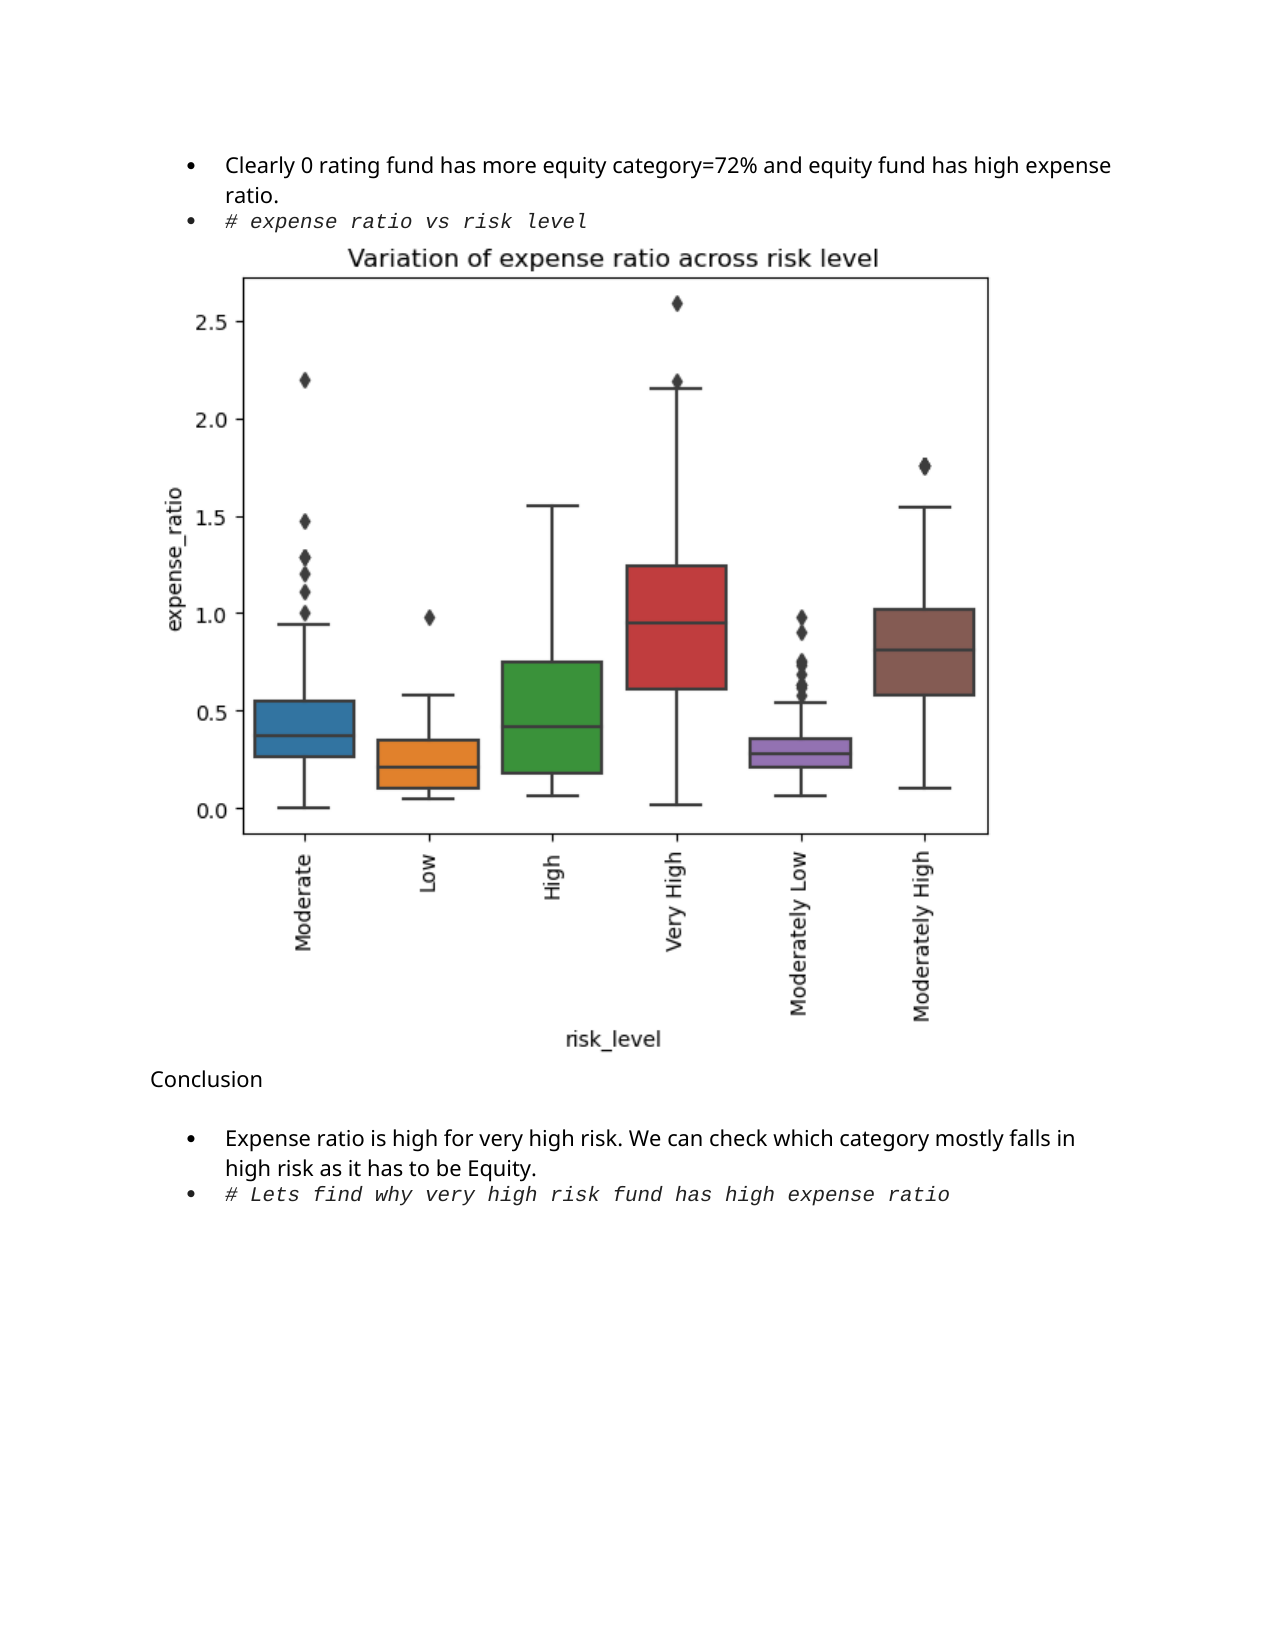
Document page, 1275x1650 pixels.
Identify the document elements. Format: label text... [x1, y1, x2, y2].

picture [150, 235, 1001, 1065]
list # expense ratio vs risk level [187, 209, 1125, 235]
text Conclusion [150, 1064, 1125, 1094]
list Clearly 0 rating fund has more equity category=72% and equity fund has high expense ratio. [187, 150, 1125, 209]
list # Lets find why very high risk fund has high expense ratio [187, 1183, 1125, 1208]
list Expense ratio is high for very high risk. We can check which category mostly falls in high risk as it has to be Equity. [187, 1123, 1125, 1183]
